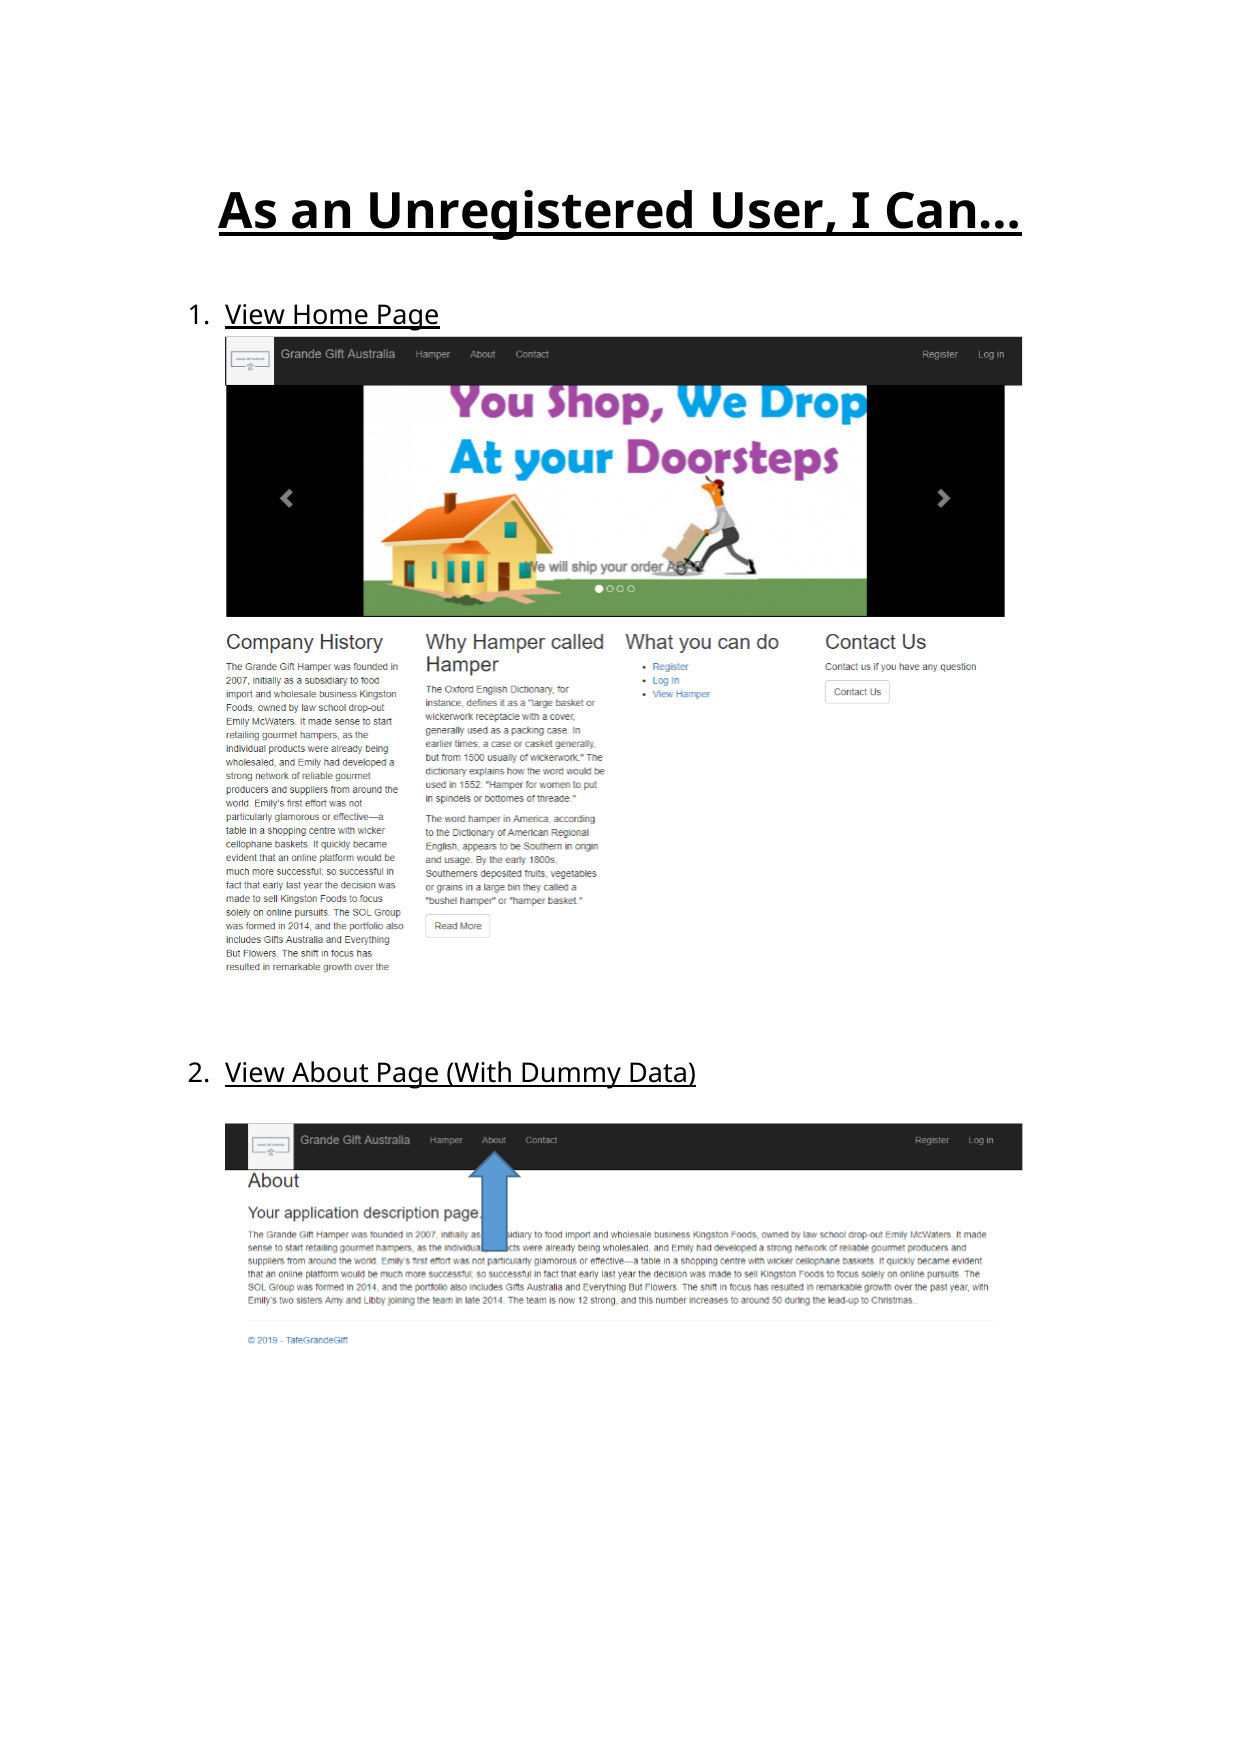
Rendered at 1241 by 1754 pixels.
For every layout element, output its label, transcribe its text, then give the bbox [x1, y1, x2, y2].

subtitle As an Unregistered User, I Can… [150, 175, 1090, 243]
subtitle View About Page (With Dummy Data) [187, 1053, 1090, 1090]
picture [225, 1123, 1023, 1363]
subtitle View Home Page [187, 295, 1090, 332]
picture [225, 335, 1023, 975]
